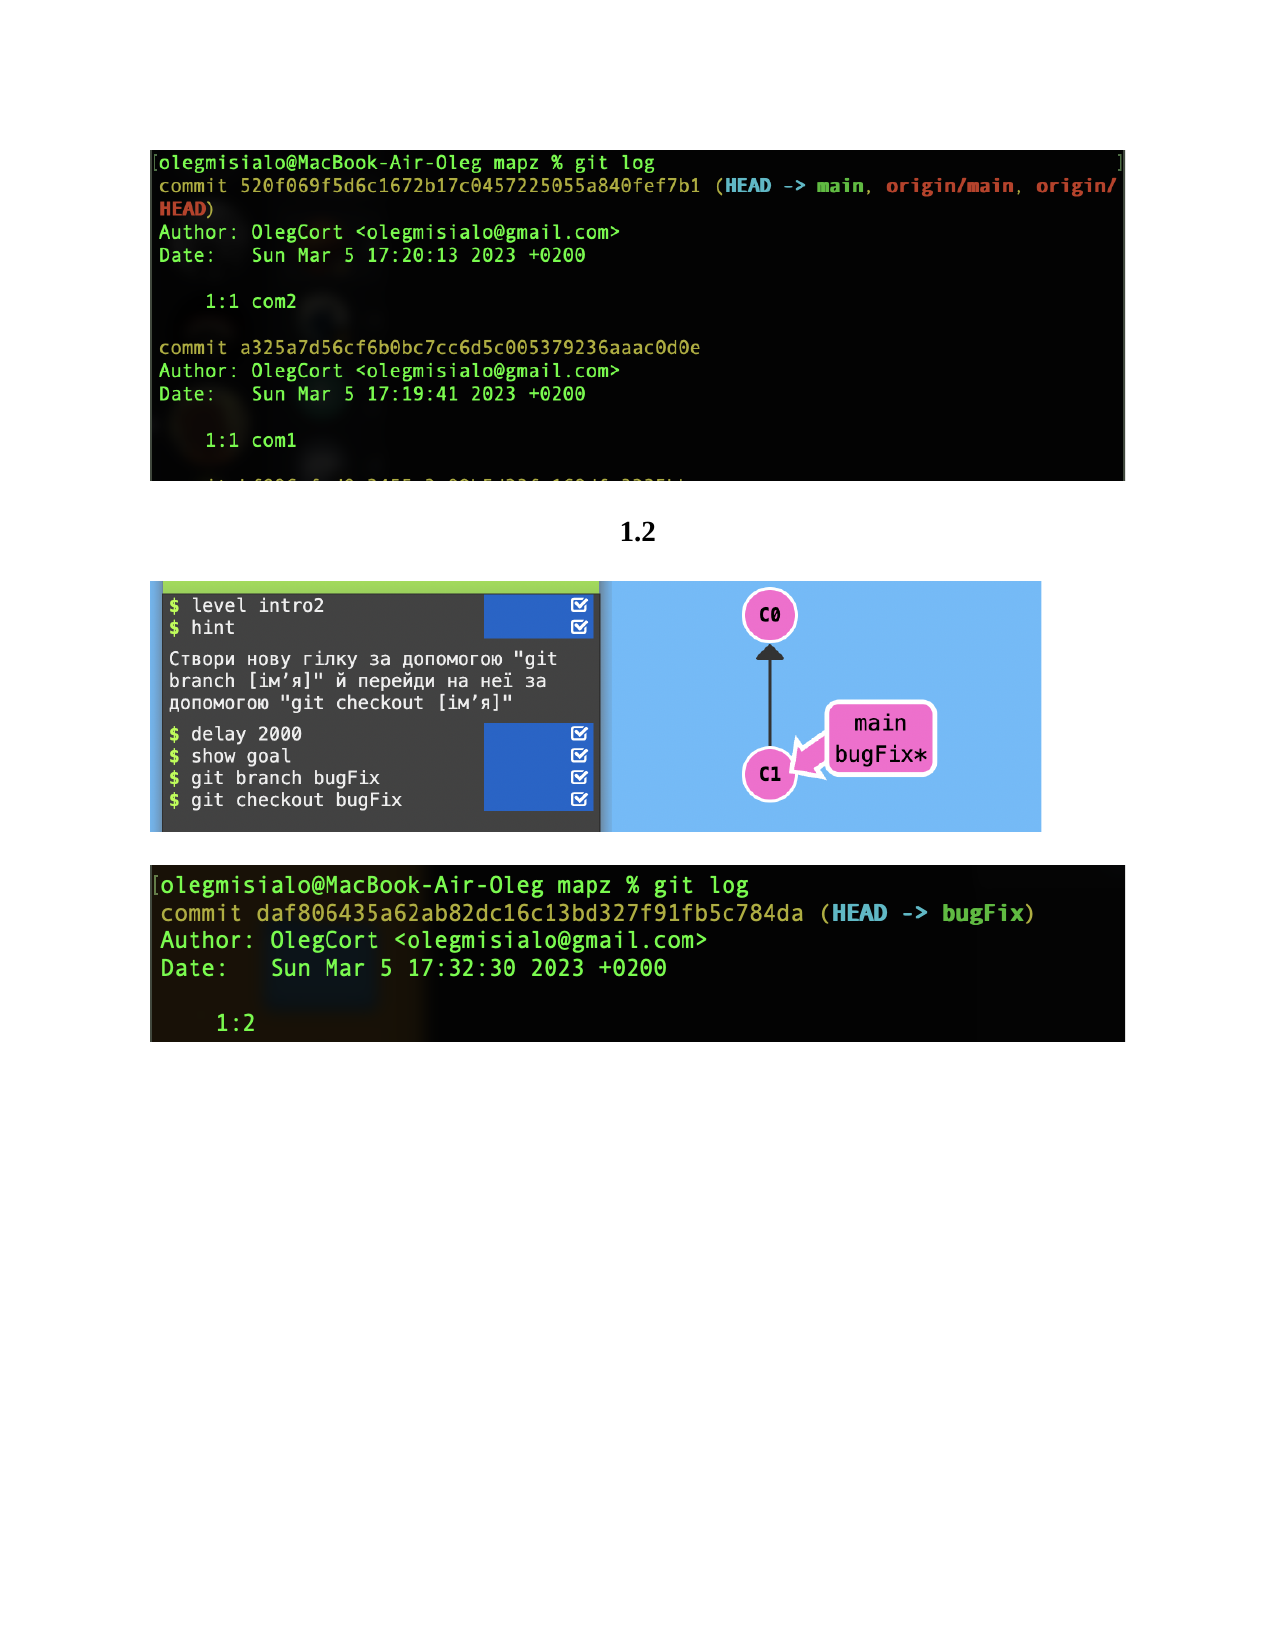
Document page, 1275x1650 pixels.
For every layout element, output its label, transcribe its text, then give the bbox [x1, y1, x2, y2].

picture [150, 865, 1125, 1042]
picture [150, 150, 1125, 481]
picture [150, 581, 1042, 832]
text 1.2 [150, 514, 1125, 548]
